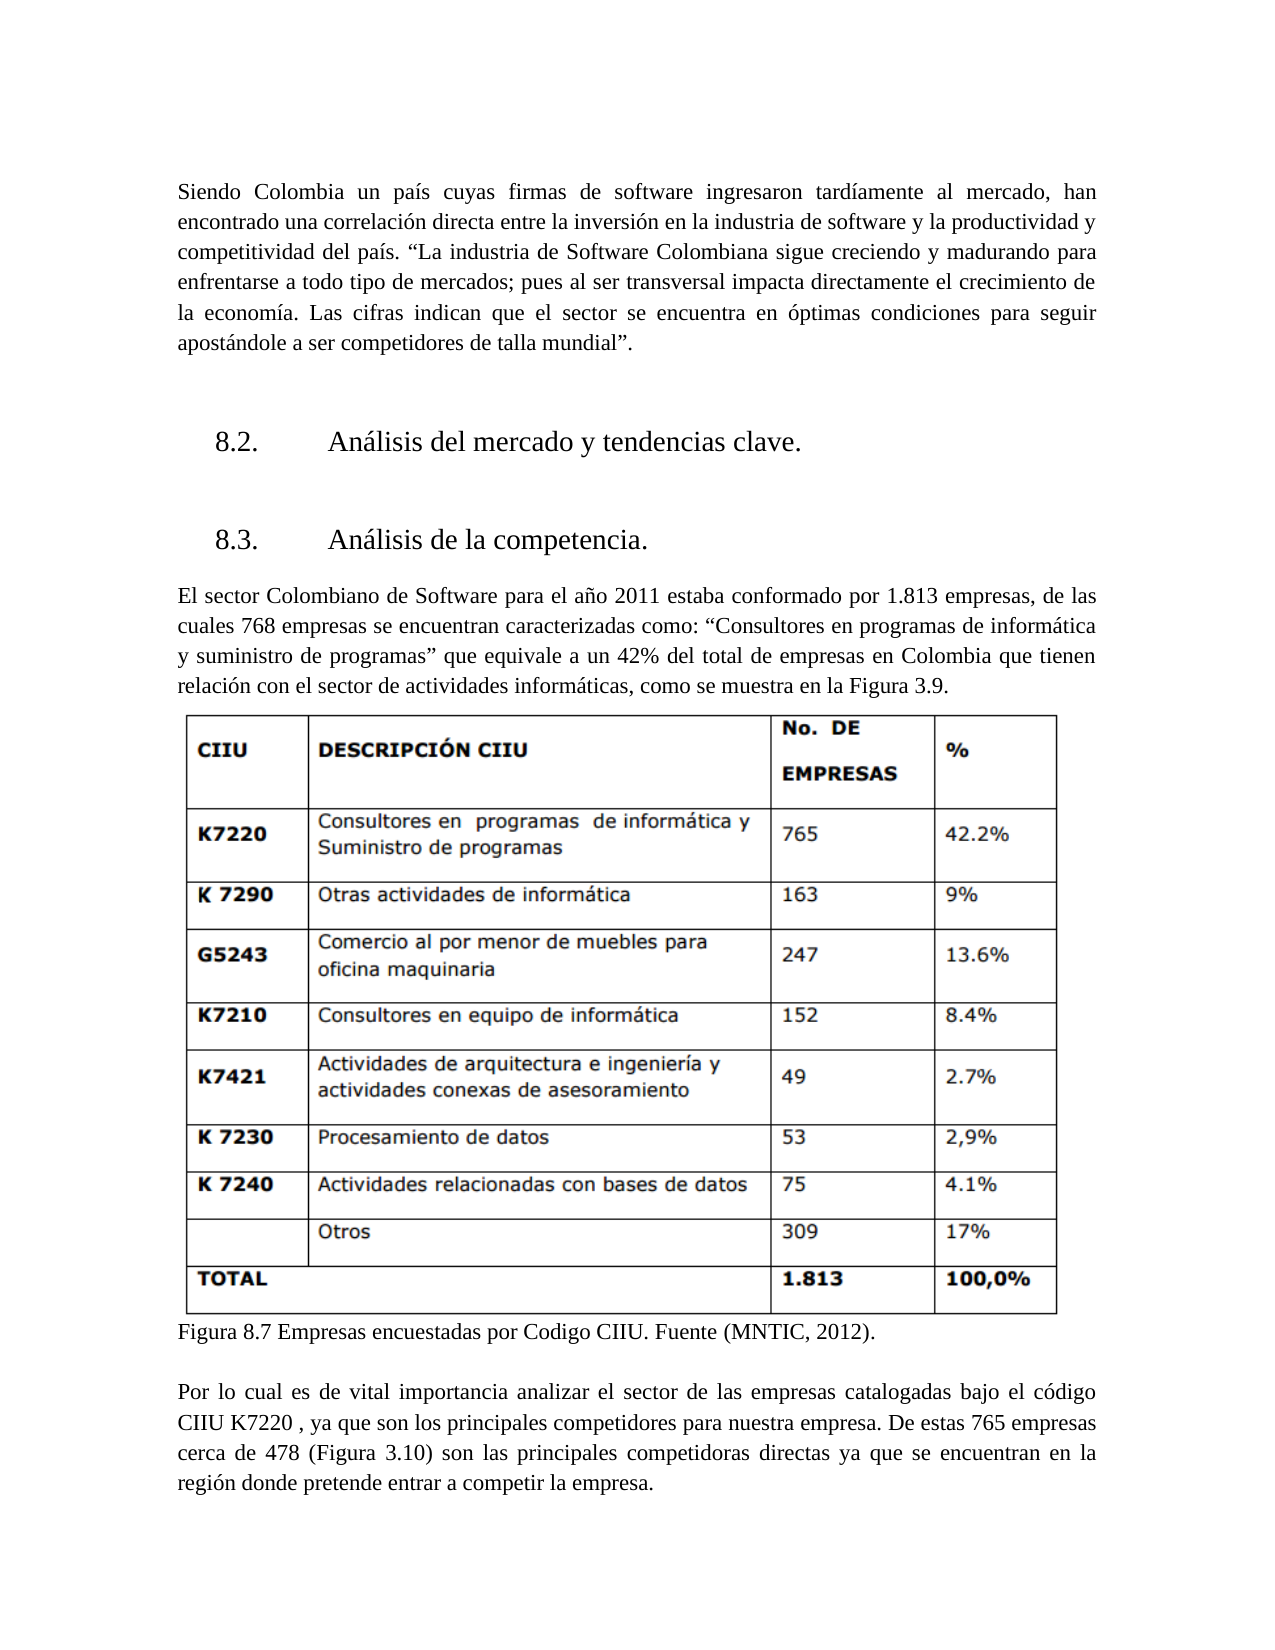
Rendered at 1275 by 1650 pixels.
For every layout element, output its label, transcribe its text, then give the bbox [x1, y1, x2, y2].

text El sector Colombiano de Software para el año 2011 estaba conformado por 1.813 empresas, de las cuales 768 empresas se encuentran caracterizadas como: “Consultores en programas de informática y suministro de programas” que equivale a un 42% del total de empresas en Colombia que tienen relación con el sector de actividades informáticas, como se muestra en la Figura 3.9. [177, 582, 1098, 699]
text Siendo Colombia un país cuyas firmas de software ingresaron tardíamente al mercado, han encontrado una correlación directa entre la inversión en la industria de software y la productividad y competitividad del país. “La industria de Software Colombiana sigue creciendo y madurando para enfrentarse a todo tipo de mercados; pues al ser transversal impacta directamente el crecimiento de la economía. Las cifras indican que el sector se encuentra en óptimas condiciones para seguir apostándole a ser competidores de talla mundial”. [177, 178, 1098, 355]
subtitle Análisis de la competencia. [215, 522, 1098, 555]
text Figura 8.7 Empresas encuestadas por Codigo CIIU. Fuente . [177, 1318, 1098, 1344]
picture [177, 702, 1098, 1315]
text Por lo cual es de vital importancia analizar el sector de las empresas catalogadas bajo el código CIIU K7220 , ya que son los principales competidores para nuestra empresa. De estas 765 empresas cerca de 478 (Figura 3.10) son las principales competidoras directas ya que se encuentran en la región donde pretende entrar a competir la empresa. [177, 1378, 1098, 1495]
subtitle Análisis del mercado y tendencias clave. [215, 424, 1098, 457]
